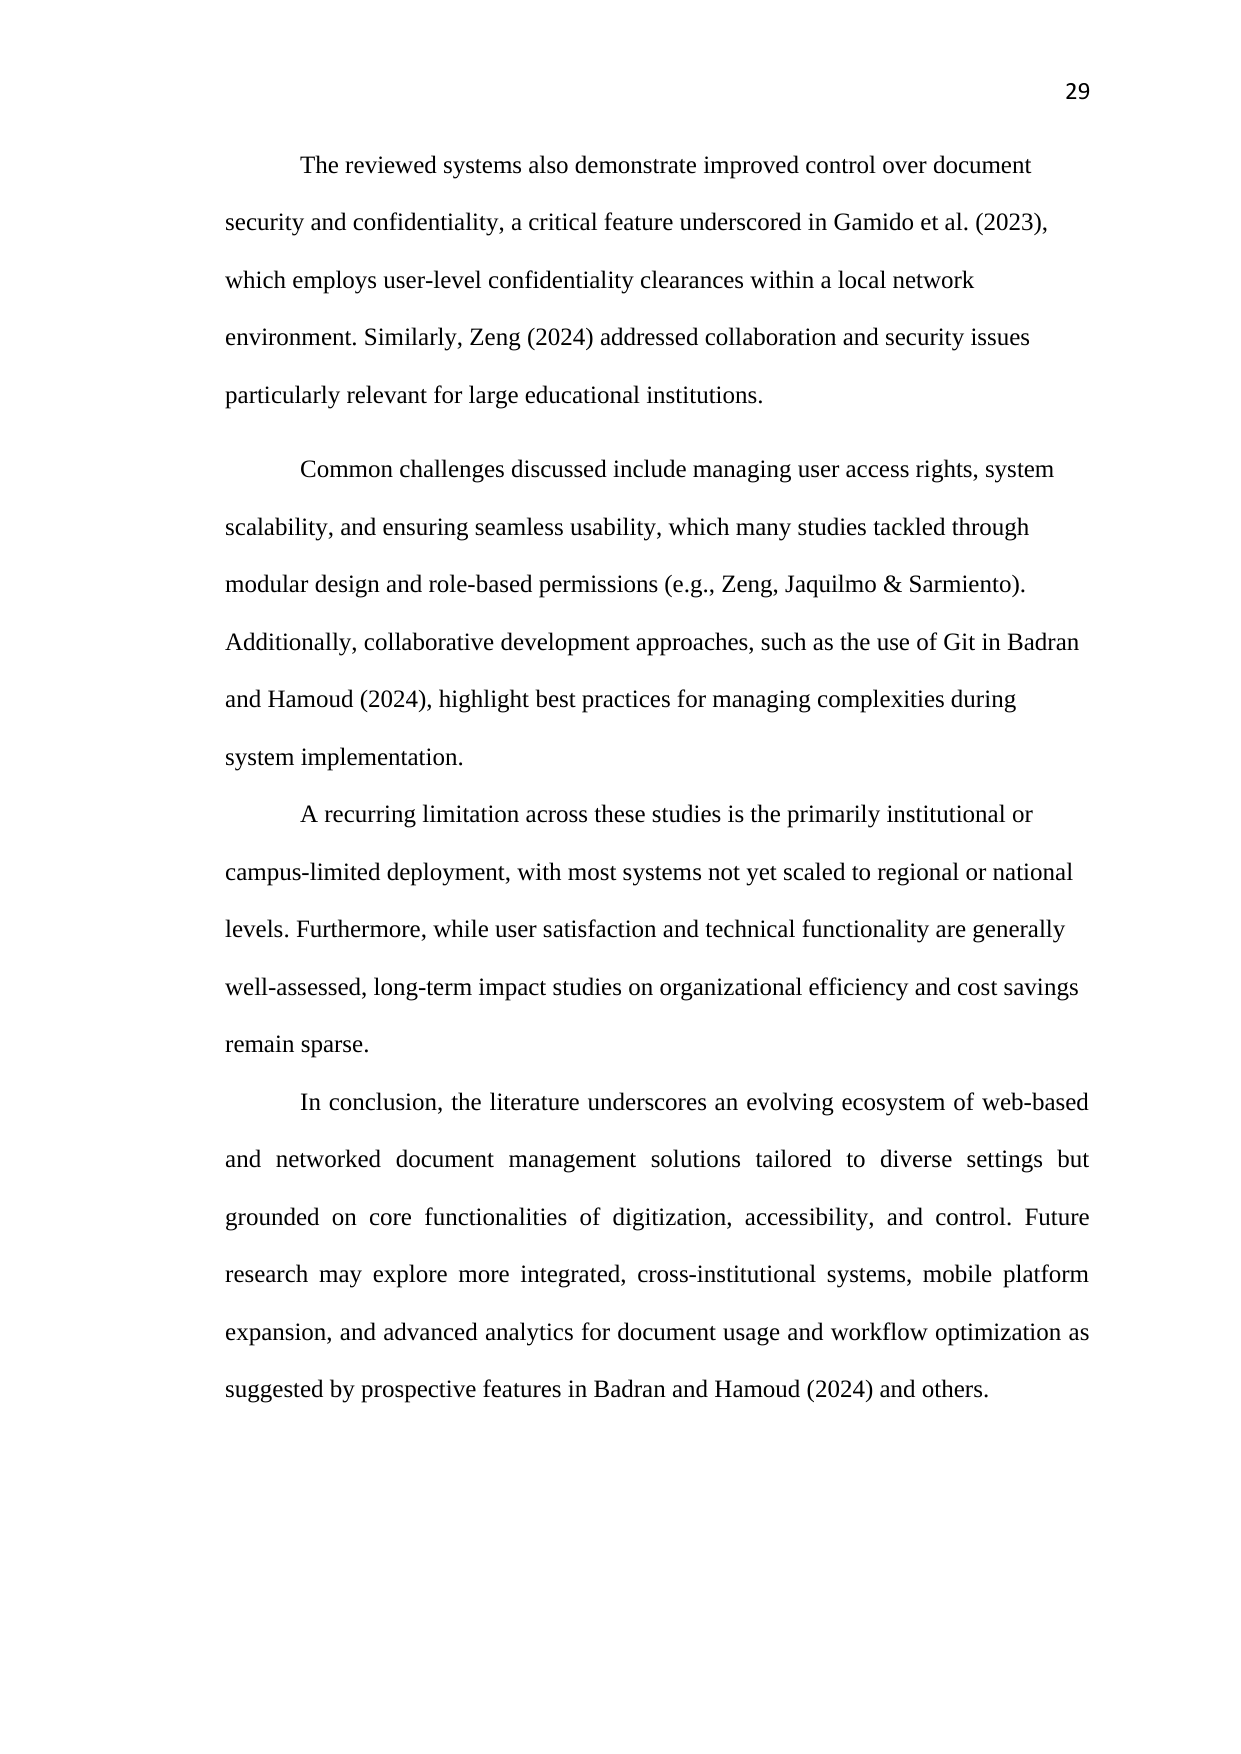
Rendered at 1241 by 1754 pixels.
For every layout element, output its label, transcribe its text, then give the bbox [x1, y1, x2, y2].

text Common challenges discussed include managing user access rights, system scalability, and ensuring seamless usability, which many studies tackled through modular design and role-based permissions (e.g., Zeng, Jaquilmo & Sarmiento). Additionally, collaborative development approaches, such as the use of Git in Badran and Hamoud (2024), highlight best practices for managing complexities during system implementation. [225, 454, 1090, 770]
text In conclusion, the literature underscores an evolving ecosystem of web-based and networked document management solutions tailored to diverse settings but grounded on core functionalities of digitization, accessibility, and control. Future research may explore more integrated, cross-institutional systems, mobile platform expansion, and advanced analytics for document usage and workflow optimization as suggested by prospective features in Badran and Hamoud (2024) and others. [225, 1087, 1090, 1403]
text The reviewed systems also demonstrate improved control over document security and confidentiality, a critical feature underscored in Gamido et al. (2023), which employs user-level confidentiality clearances within a local network environment. Similarly, Zeng (2024) addressed collaboration and security issues particularly relevant for large educational institutions. [225, 150, 1090, 409]
text A recurring limitation across these studies is the primarily institutional or campus-limited deployment, with most systems not yet scaled to regional or national levels. Furthermore, while user satisfaction and technical functionality are generally well-assessed, long-term impact studies on organizational efficiency and cost savings remain sparse. [225, 799, 1090, 1058]
